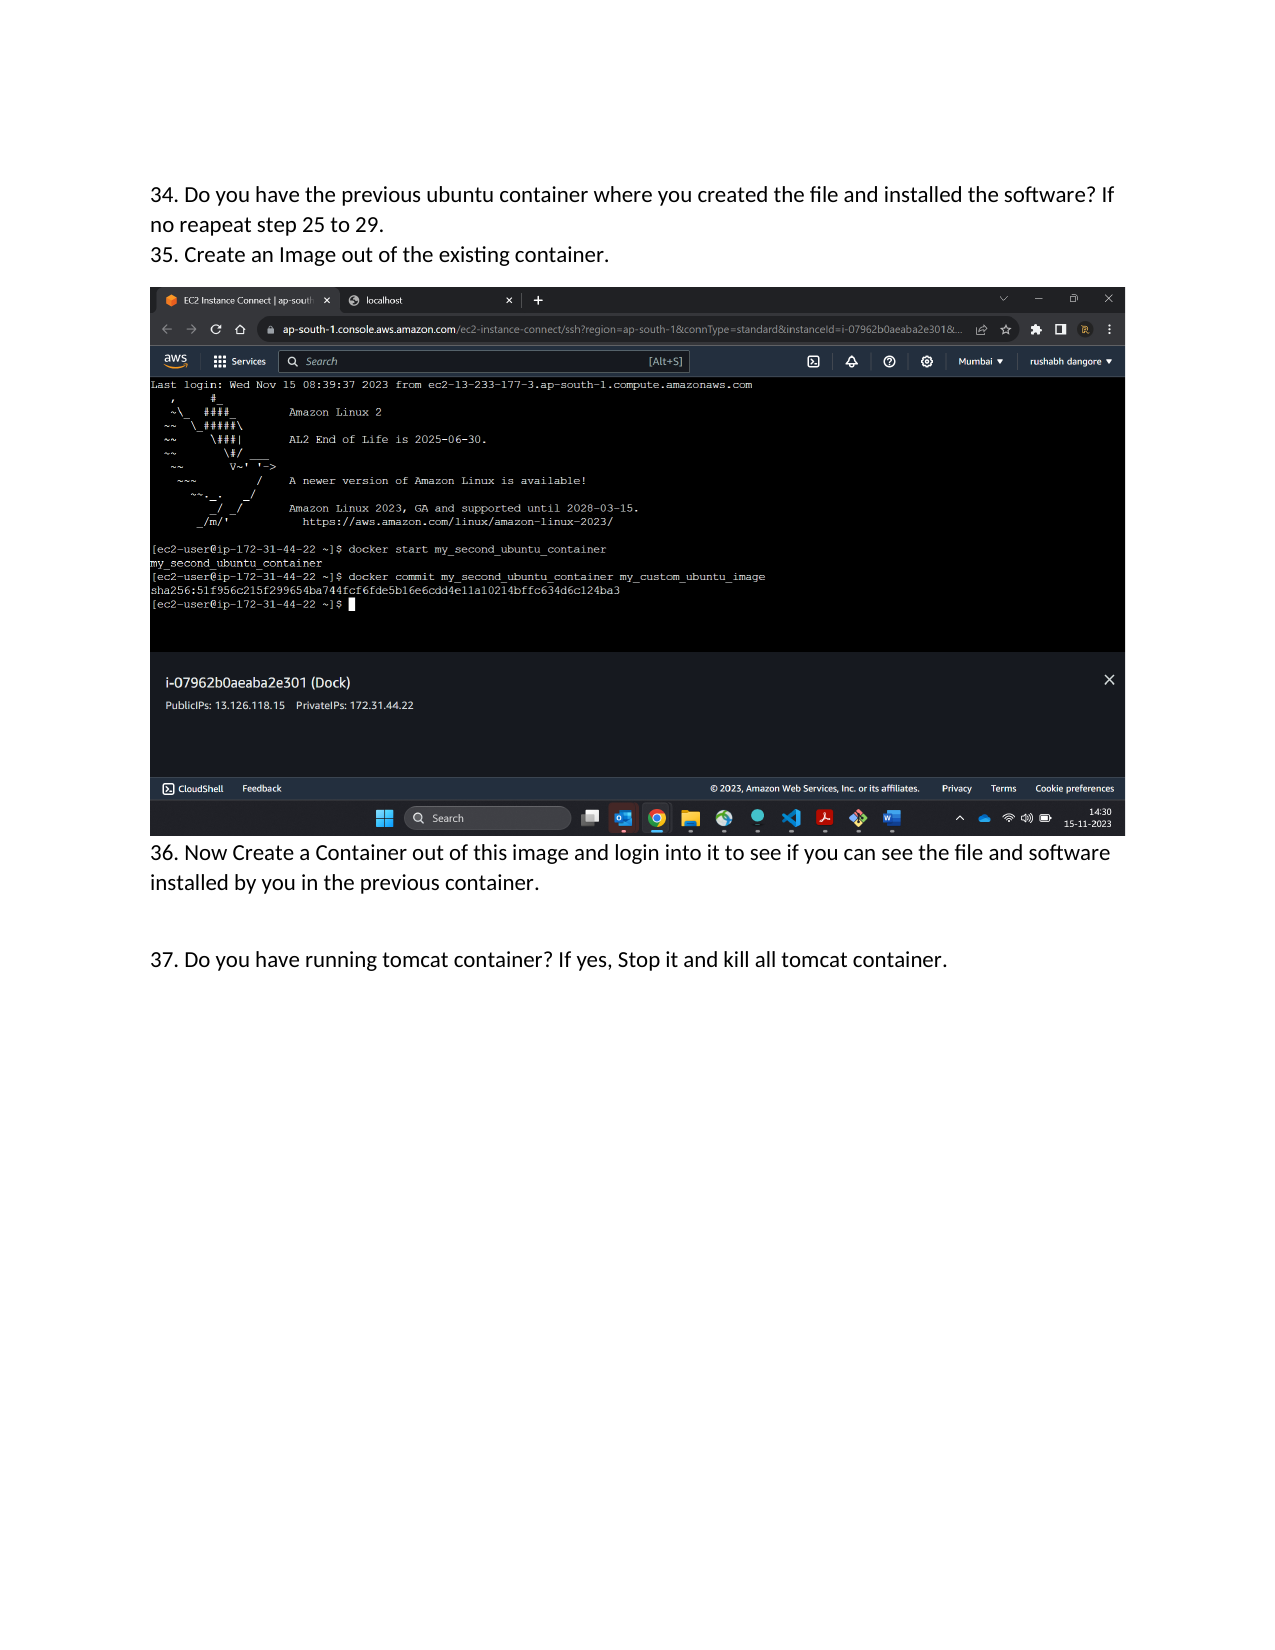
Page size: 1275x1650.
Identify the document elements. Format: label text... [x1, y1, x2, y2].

text 37. Do you have running tomcat container? If yes, Stop it and kill all tomcat container. [150, 915, 1125, 973]
text 36. Now Create a Container out of this image and login into it to see if you can see the file and software installed by you in the previous container. [150, 836, 1125, 896]
picture [150, 287, 1125, 836]
text 34. Do you have the previous ubuntu container where you created the file and installed the software? If no reapeat step 25 to 29. 35. Create an Image out of the existing container. [150, 150, 1125, 269]
